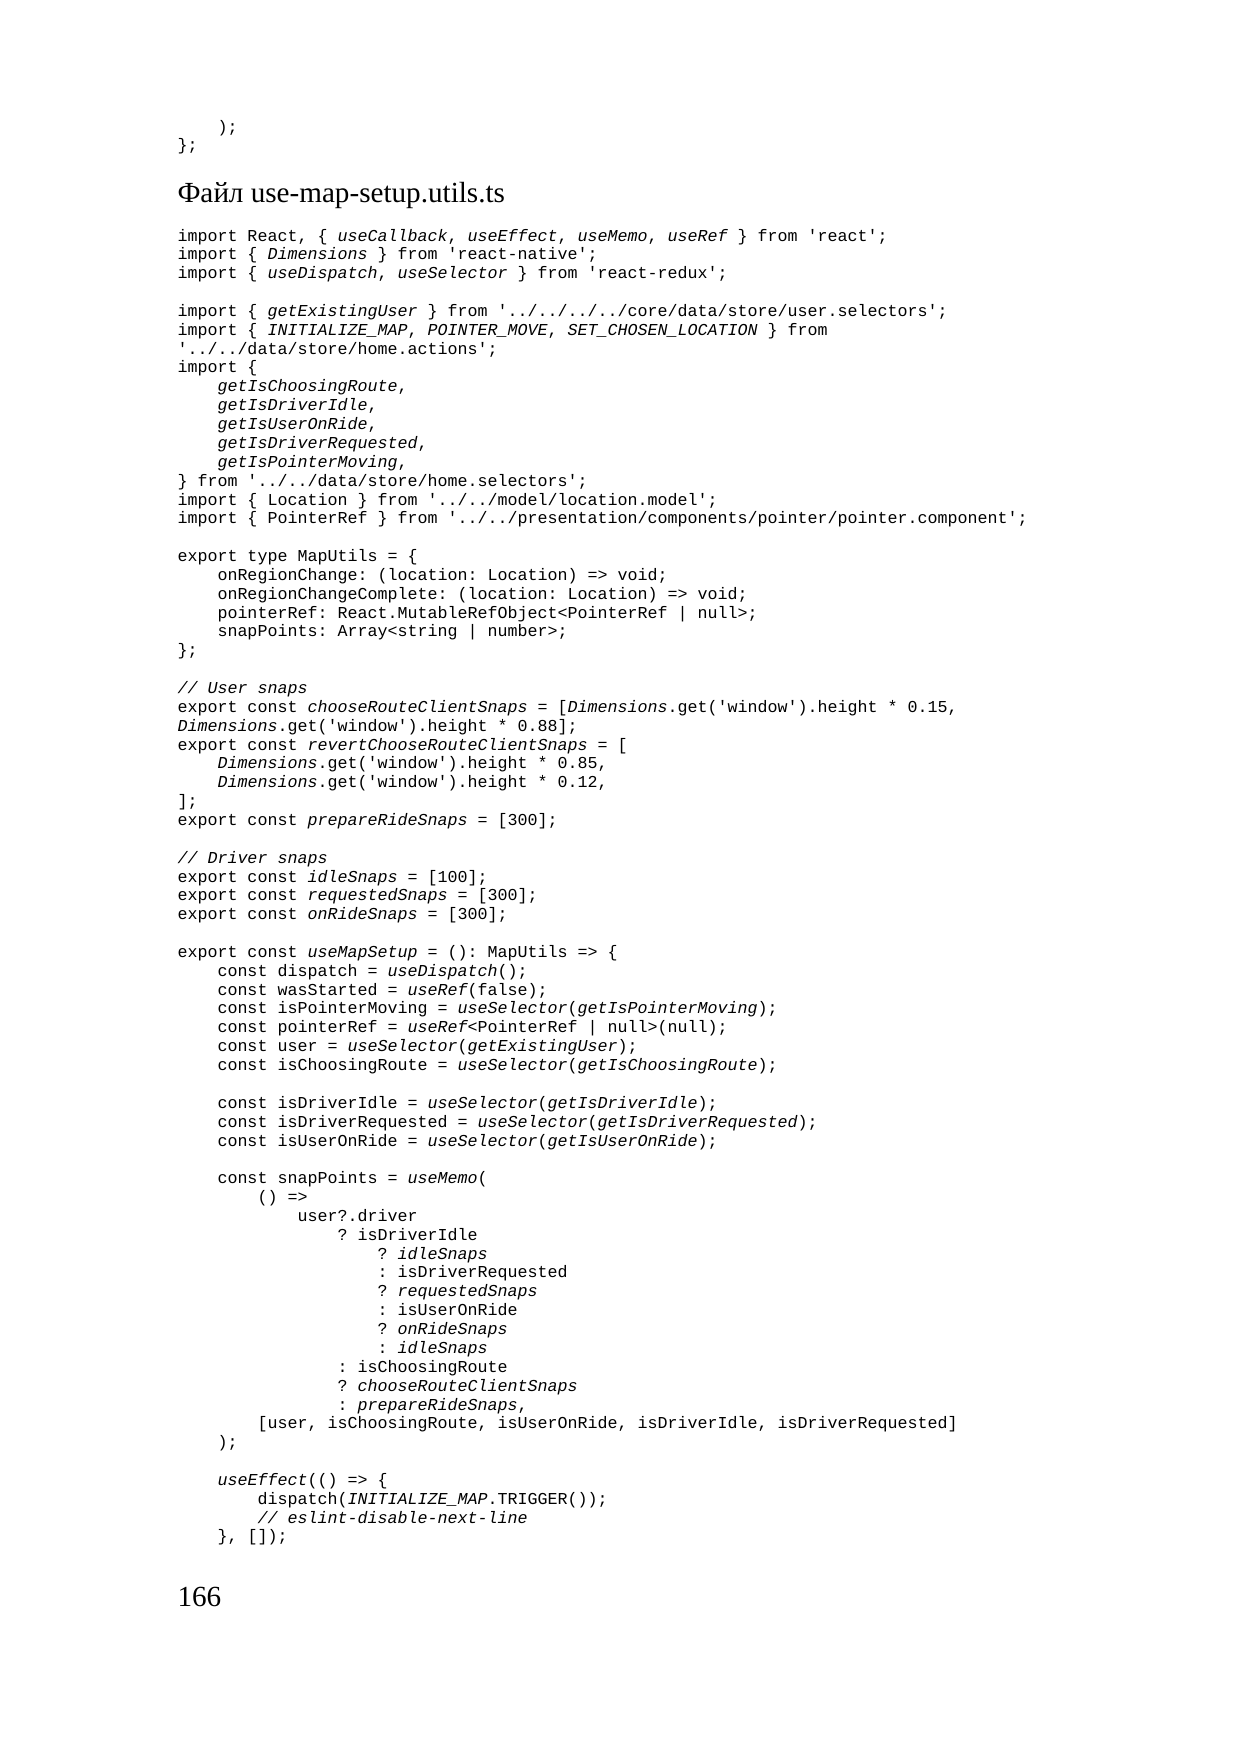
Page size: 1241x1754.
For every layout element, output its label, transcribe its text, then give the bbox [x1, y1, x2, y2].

text Файл use-map-setup.utils.ts [177, 175, 1152, 208]
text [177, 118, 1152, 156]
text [177, 227, 1152, 1566]
